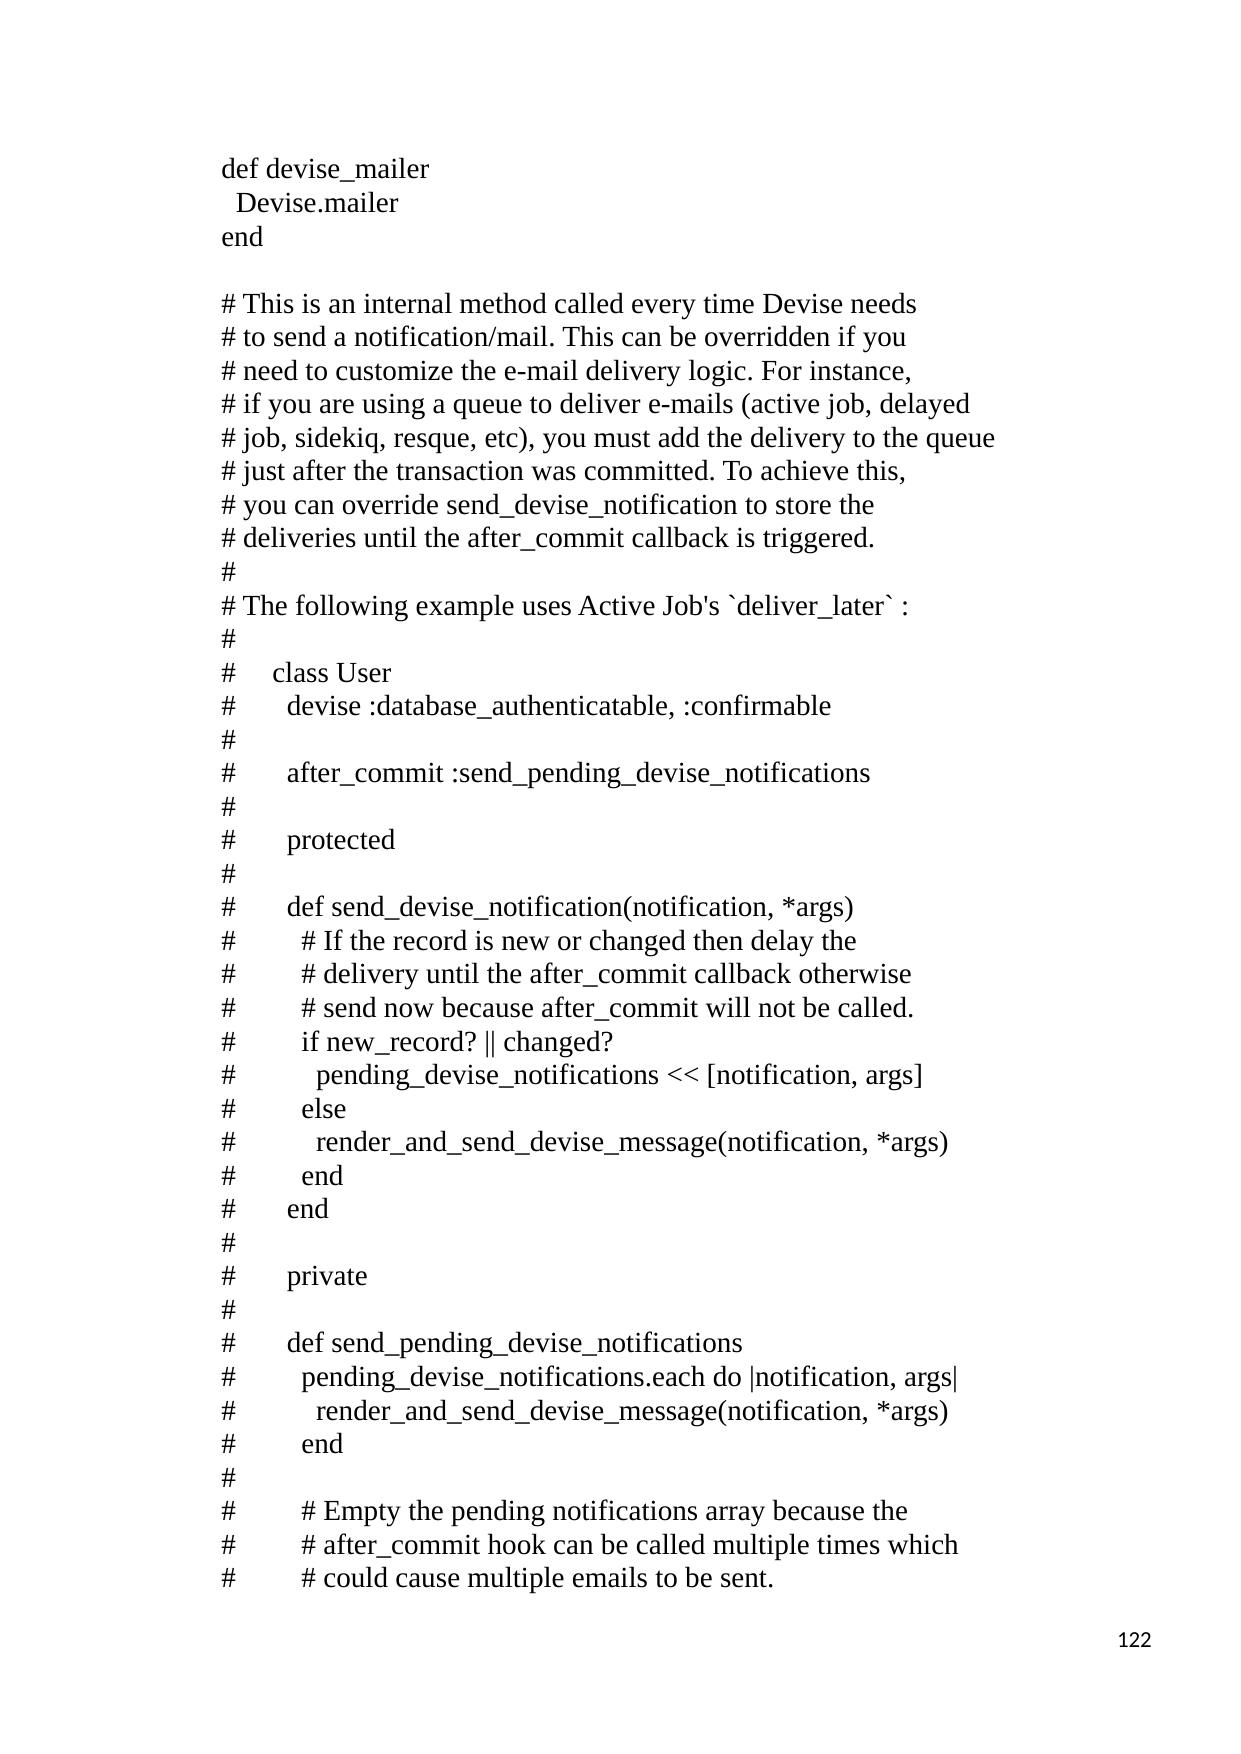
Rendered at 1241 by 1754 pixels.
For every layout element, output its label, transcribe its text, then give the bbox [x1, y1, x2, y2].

text # if you are using a queue to deliver e-mails (active job, delayed [177, 386, 1152, 420]
text # # If the record is new or changed then delay the [177, 923, 1152, 957]
text # def send_devise_notification(notification, *args) [177, 889, 1152, 923]
text # to send a notification/mail. This can be overridden if you [177, 319, 1152, 353]
text # This is an internal method called every time Devise needs [177, 286, 1152, 319]
text # render_and_send_devise_message(notification, *args) [177, 1124, 1152, 1158]
text def devise_mailer [177, 152, 1152, 185]
text # # after_commit hook can be called multiple times which [177, 1527, 1152, 1560]
text # [177, 856, 1152, 889]
text # end [177, 1158, 1152, 1191]
text end [177, 219, 1152, 252]
text # render_and_send_devise_message(notification, *args) [177, 1393, 1152, 1426]
text # else [177, 1091, 1152, 1124]
text # [177, 554, 1152, 588]
text # devise :database_authenticatable, :confirmable [177, 688, 1152, 722]
text # private [177, 1258, 1152, 1292]
text # after_commit :send_pending_devise_notifications [177, 755, 1152, 789]
text # job, sidekiq, resque, etc), you must add the delivery to the queue [177, 420, 1152, 453]
text # [177, 789, 1152, 822]
text # # send now because after_commit will not be called. [177, 990, 1152, 1024]
text # you can override send_devise_notification to store the [177, 487, 1152, 521]
text # deliveries until the after_commit callback is triggered. [177, 521, 1152, 554]
text # # could cause multiple emails to be sent. [177, 1560, 1152, 1594]
text # [177, 722, 1152, 755]
text # pending_devise_notifications.each do |notification, args| [177, 1359, 1152, 1393]
text # protected [177, 822, 1152, 856]
text # pending_devise_notifications << [notification, args] [177, 1057, 1152, 1091]
text # end [177, 1426, 1152, 1460]
text # [177, 1292, 1152, 1326]
text # [177, 1225, 1152, 1258]
text Devise.mailer [177, 185, 1152, 219]
text # end [177, 1191, 1152, 1225]
text # # delivery until the after_commit callback otherwise [177, 957, 1152, 990]
text # just after the transaction was committed. To achieve this, [177, 453, 1152, 487]
text # class User [177, 655, 1152, 688]
text # if new_record? || changed? [177, 1024, 1152, 1057]
text # [177, 1460, 1152, 1493]
text # need to customize the e-mail delivery logic. For instance, [177, 353, 1152, 386]
text # The following example uses Active Job's `deliver_later` : [177, 588, 1152, 621]
text # # Empty the pending notifications array because the [177, 1493, 1152, 1527]
text # [177, 621, 1152, 655]
text # def send_pending_devise_notifications [177, 1326, 1152, 1359]
